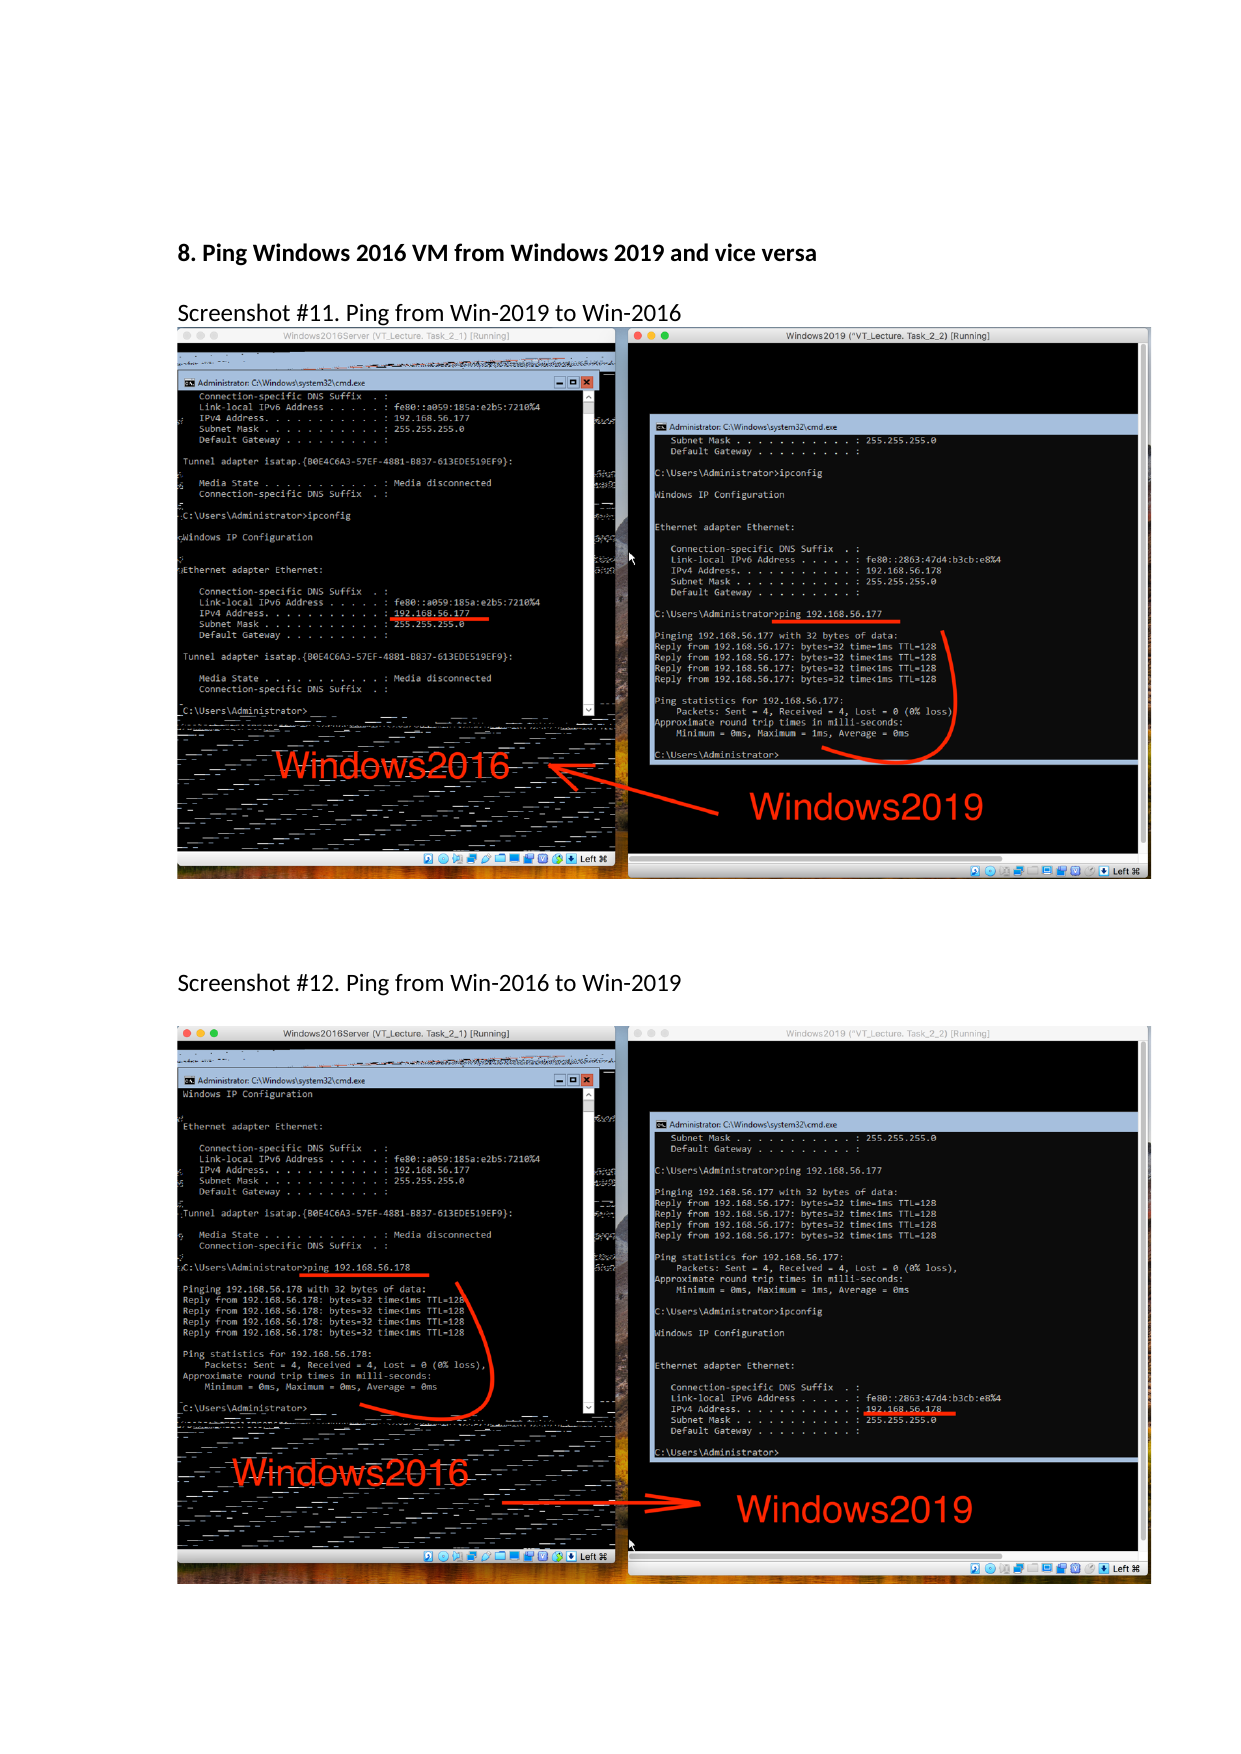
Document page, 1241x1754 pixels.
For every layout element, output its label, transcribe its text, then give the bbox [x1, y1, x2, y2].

picture [177, 327, 1152, 879]
text Screenshot #12. Ping from Win-2016 to Win-2019 [177, 967, 1152, 998]
text Screenshot #11. Ping from Win-2019 to Win-2016 [177, 297, 1152, 327]
text 8. Ping Windows 2016 VM from Windows 2019 and vice versa [177, 237, 1152, 268]
picture [177, 1026, 1152, 1584]
